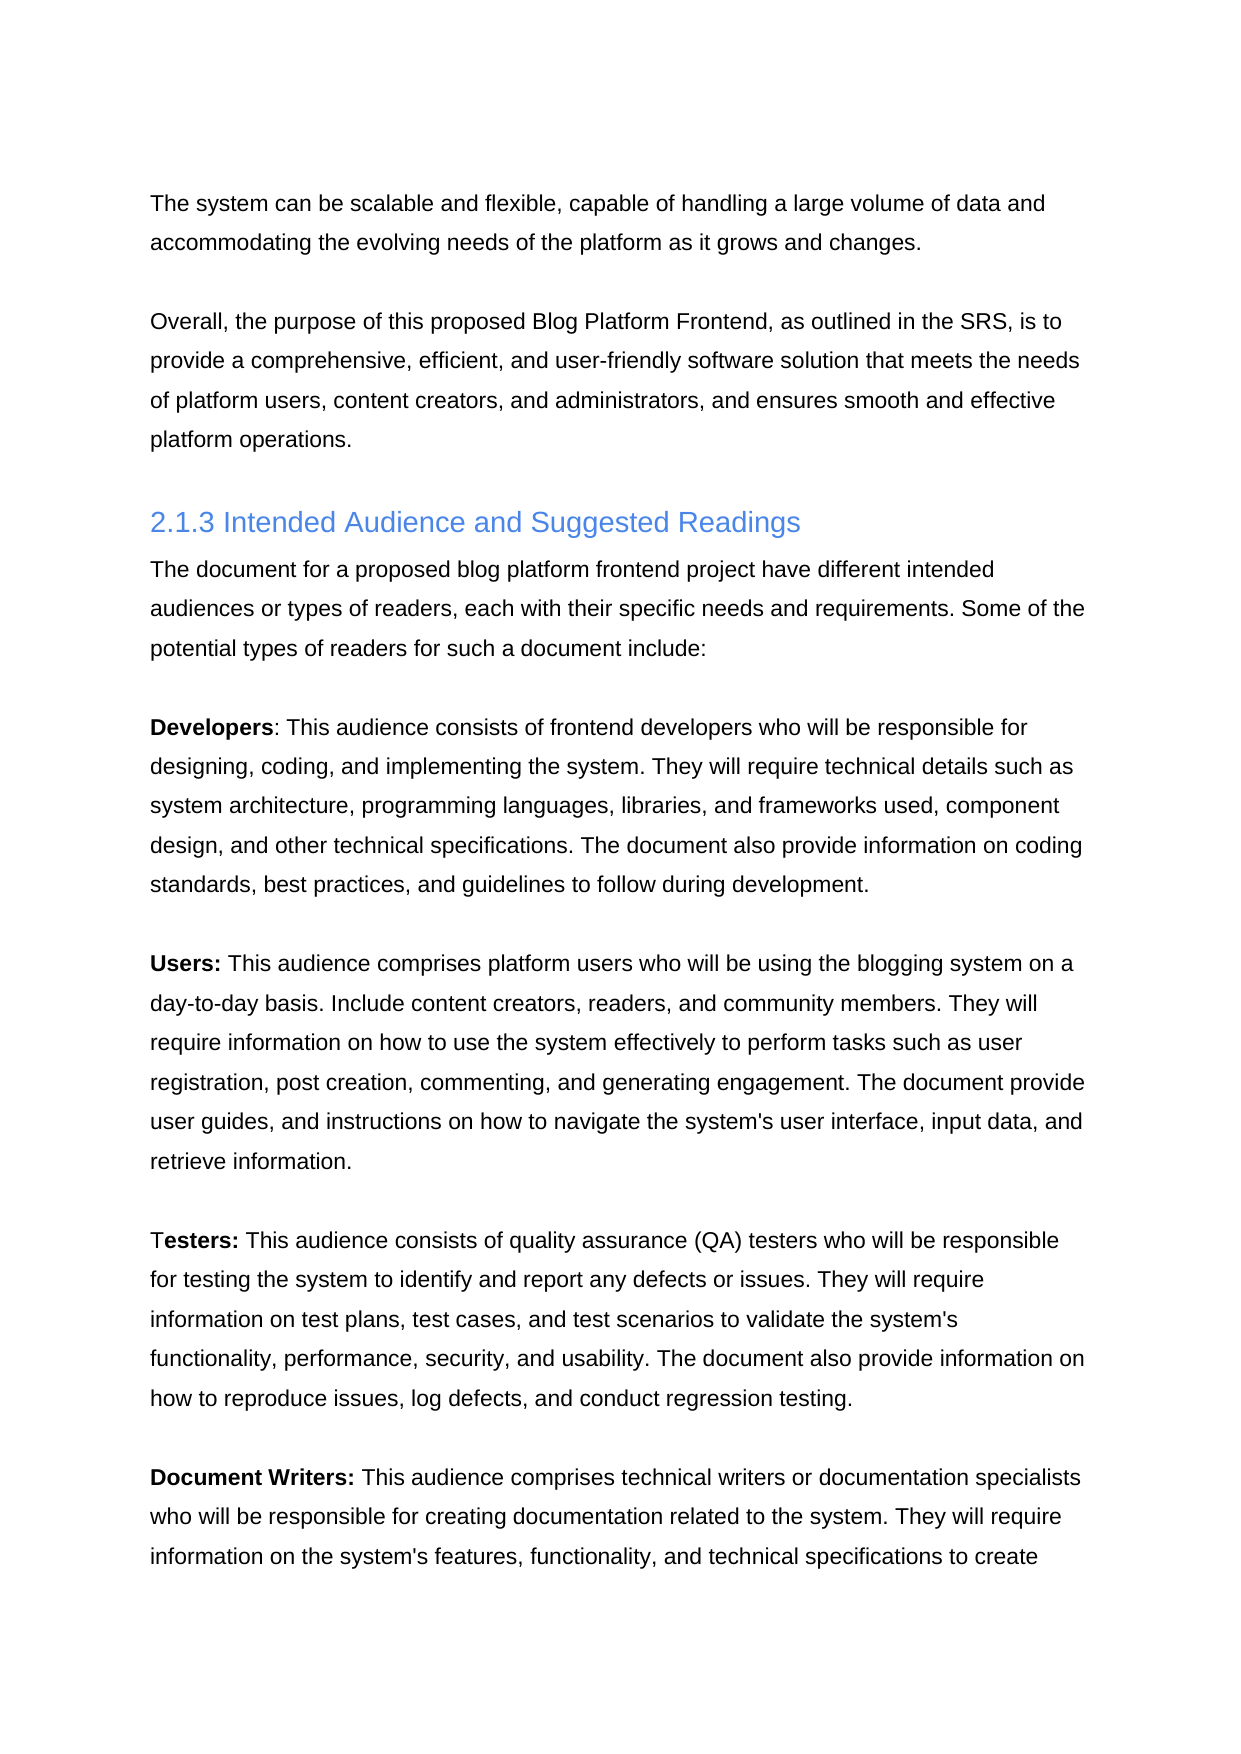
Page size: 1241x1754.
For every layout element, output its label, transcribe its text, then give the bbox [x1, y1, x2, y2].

text Developers: This audience consists of frontend developers who will be responsible for designing, coding, and implementing the system. They will require technical details such as system architecture, programming languages, libraries, and frameworks used, component design, and other technical specifications. The document also provide information on coding standards, best practices, and guidelines to follow during development. [150, 713, 1090, 898]
text The document for a proposed blog platform frontend project have different intended audiences or types of readers, each with their specific needs and requirements. Some of the potential types of readers for such a document include: [150, 556, 1090, 661]
text Testers: This audience consists of quality assurance (QA) testers who will be responsible for testing the system to identify and report any defects or issues. They will require information on test plans, test cases, and test scenarios to validate the system's functionality, performance, security, and usability. The document also provide information on how to reproduce issues, log defects, and conduct regression testing. [150, 1227, 1090, 1411]
text The system can be scalable and flexible, capable of handling a large volume of data and accommodating the evolving needs of the platform as it grows and changes. [150, 189, 1090, 255]
text 2.1.3 Intended Audience and Suggested Readings [150, 505, 1090, 539]
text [150, 1464, 1090, 1569]
text Users: This audience comprises platform users who will be using the blogging system on a day-to-day basis. Include content creators, readers, and community members. They will require information on how to use the system effectively to perform tasks such as user registration, post creation, commenting, and generating engagement. The document provide user guides, and instructions on how to navigate the system's user interface, input data, and retrieve information. [150, 950, 1090, 1174]
text Overall, the purpose of this proposed Blog Platform Frontend, as outlined in the SRS, is to provide a comprehensive, efficient, and user-friendly software solution that meets the needs of platform users, content creators, and administrators, and ensures smooth and effective platform operations. [150, 308, 1090, 453]
